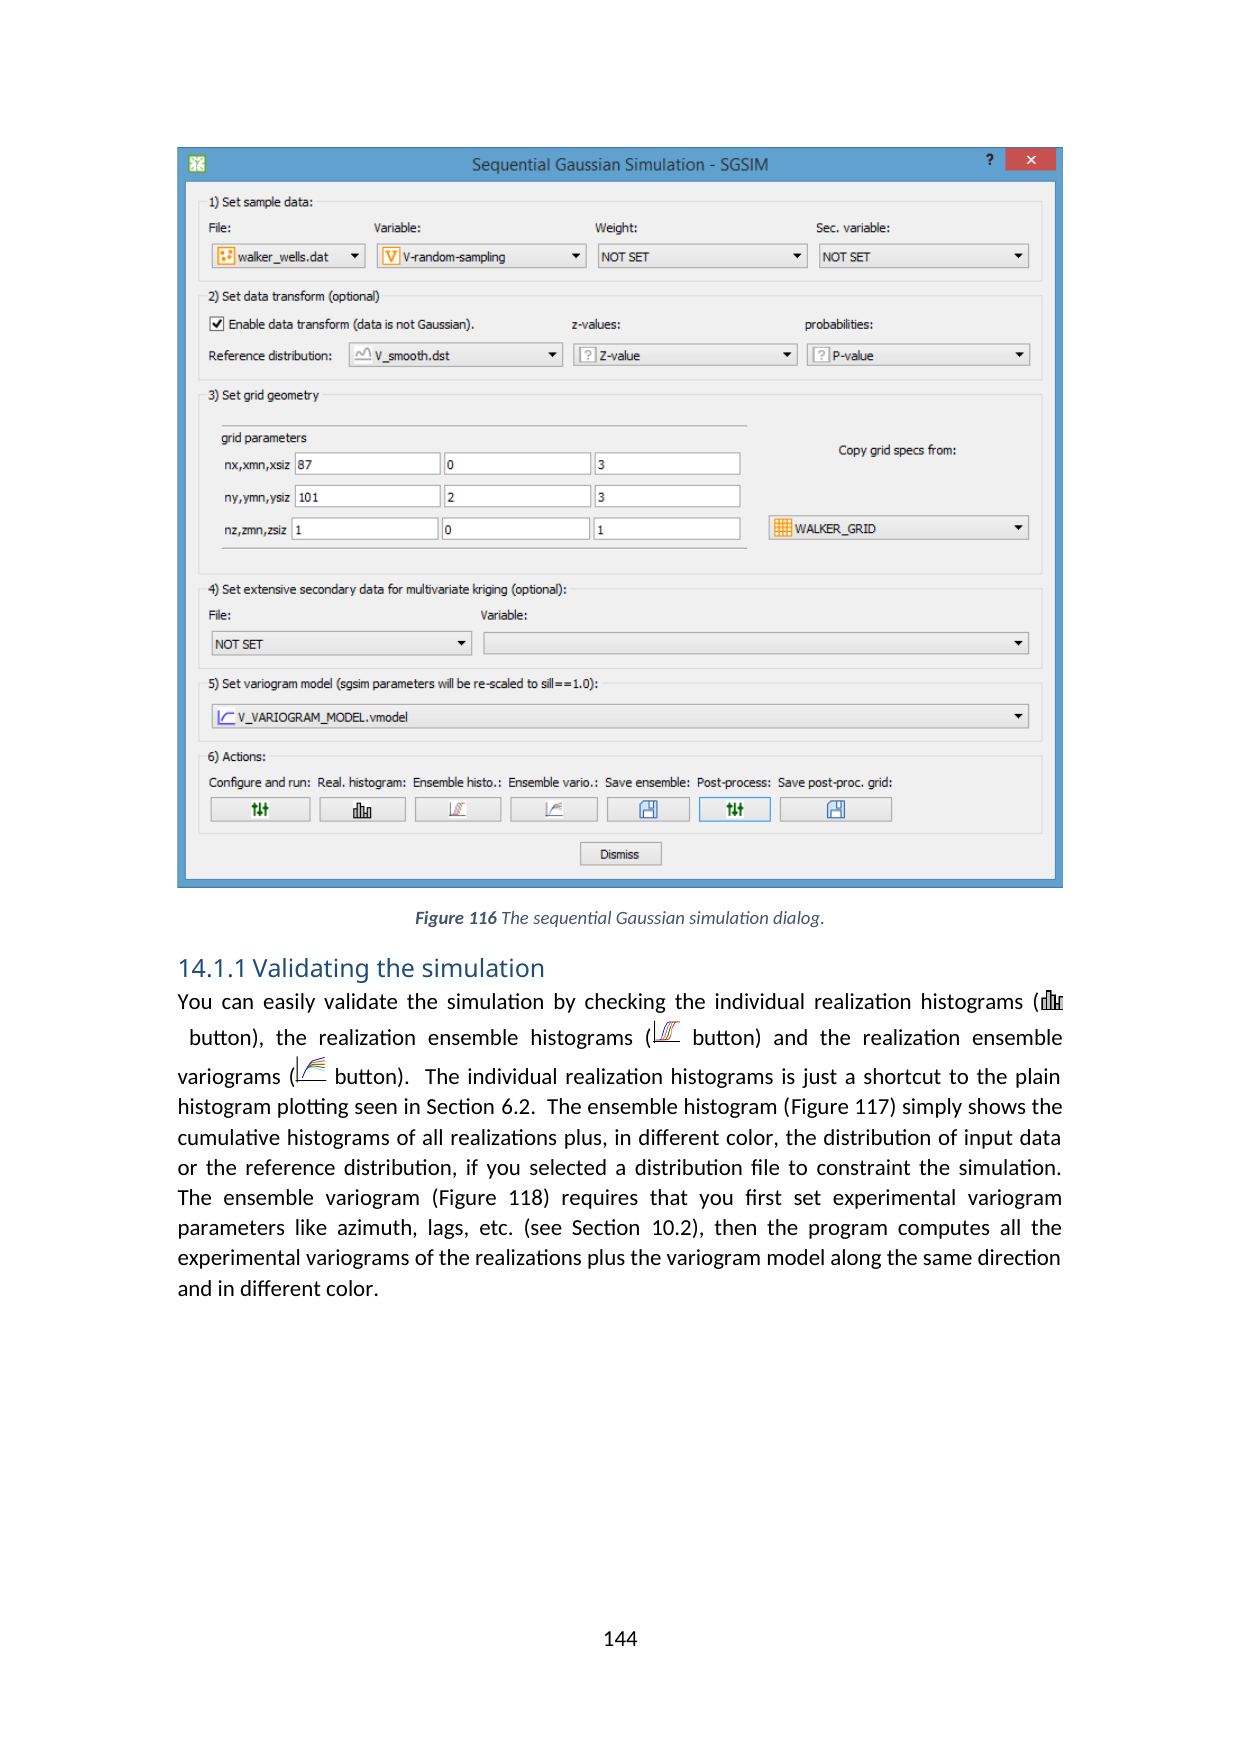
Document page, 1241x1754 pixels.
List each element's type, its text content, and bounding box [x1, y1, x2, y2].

picture [177, 147, 1063, 888]
text You can easily validate the simulation by checking the individual realization histograms ( button), the realization ensemble histograms ( button) and the realization ensemble variograms ( button). The individual realization histograms is just a shortcut to the plain histogram plotting seen in Section 6.2. The ensemble histogram (Figure 117) simply shows the cumulative histograms of all realizations plus, in different color, the distribution of input data or the reference distribution, if you selected a distribution file to constraint the simulation. The ensemble variogram (Figure 118) requires that you first set experimental variogram parameters like azimuth, lags, etc. (see Section 10.2), then the program computes all the experimental variograms of the realizations plus the variogram model along the same direction and in different color. [177, 987, 1063, 1302]
picture [295, 1053, 327, 1085]
text Figure 116 The sequential Gaussian simulation dialog. [177, 907, 1063, 929]
picture [1041, 987, 1063, 1010]
picture [652, 1017, 681, 1046]
subtitle Validating the simulation [177, 950, 1063, 984]
